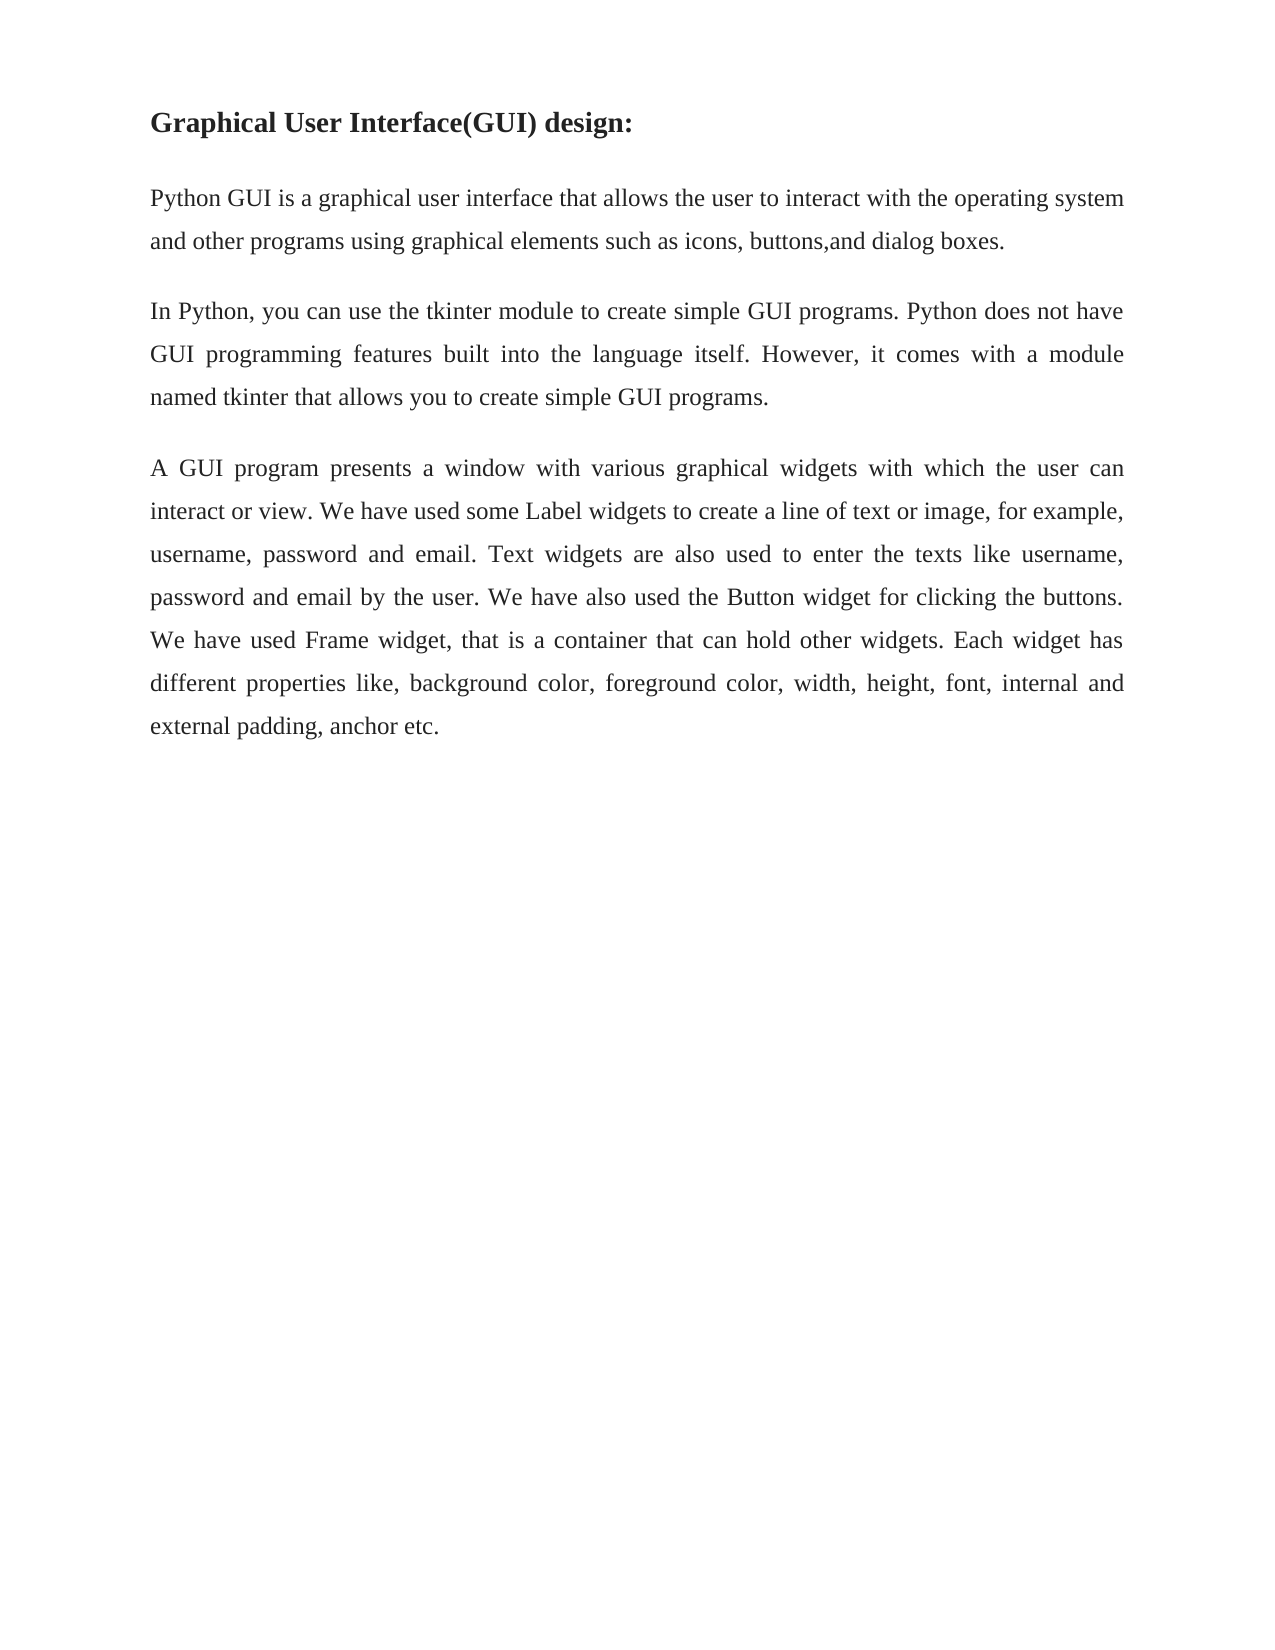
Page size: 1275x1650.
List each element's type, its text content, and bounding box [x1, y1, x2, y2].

text In Python, you can use the tkinter module to create simple GUI programs. Python does not have GUI programming features built into the language itself. However, it comes with a module named tkinter that allows you to create simple GUI programs. [150, 296, 1125, 411]
text Graphical User Interface(GUI) design: [150, 106, 1125, 139]
text Python GUI is a graphical user interface that allows the user to interact with the operating system and other programs using graphical elements such as icons, buttons,and dialog boxes. [150, 183, 1125, 255]
text A GUI program presents a window with various graphical widgets with which the user can interact or view. We have used some Label widgets to create a line of text or image, for example, username, password and email. Text widgets are also used to enter the texts like username, password and email by the user. We have also used the Button widget for clicking the buttons. We have used Frame widget, that is a container that can hold other widgets. Each widget has different properties like, background color, foreground color, width, height, font, internal and external padding, anchor etc. [150, 453, 1125, 740]
